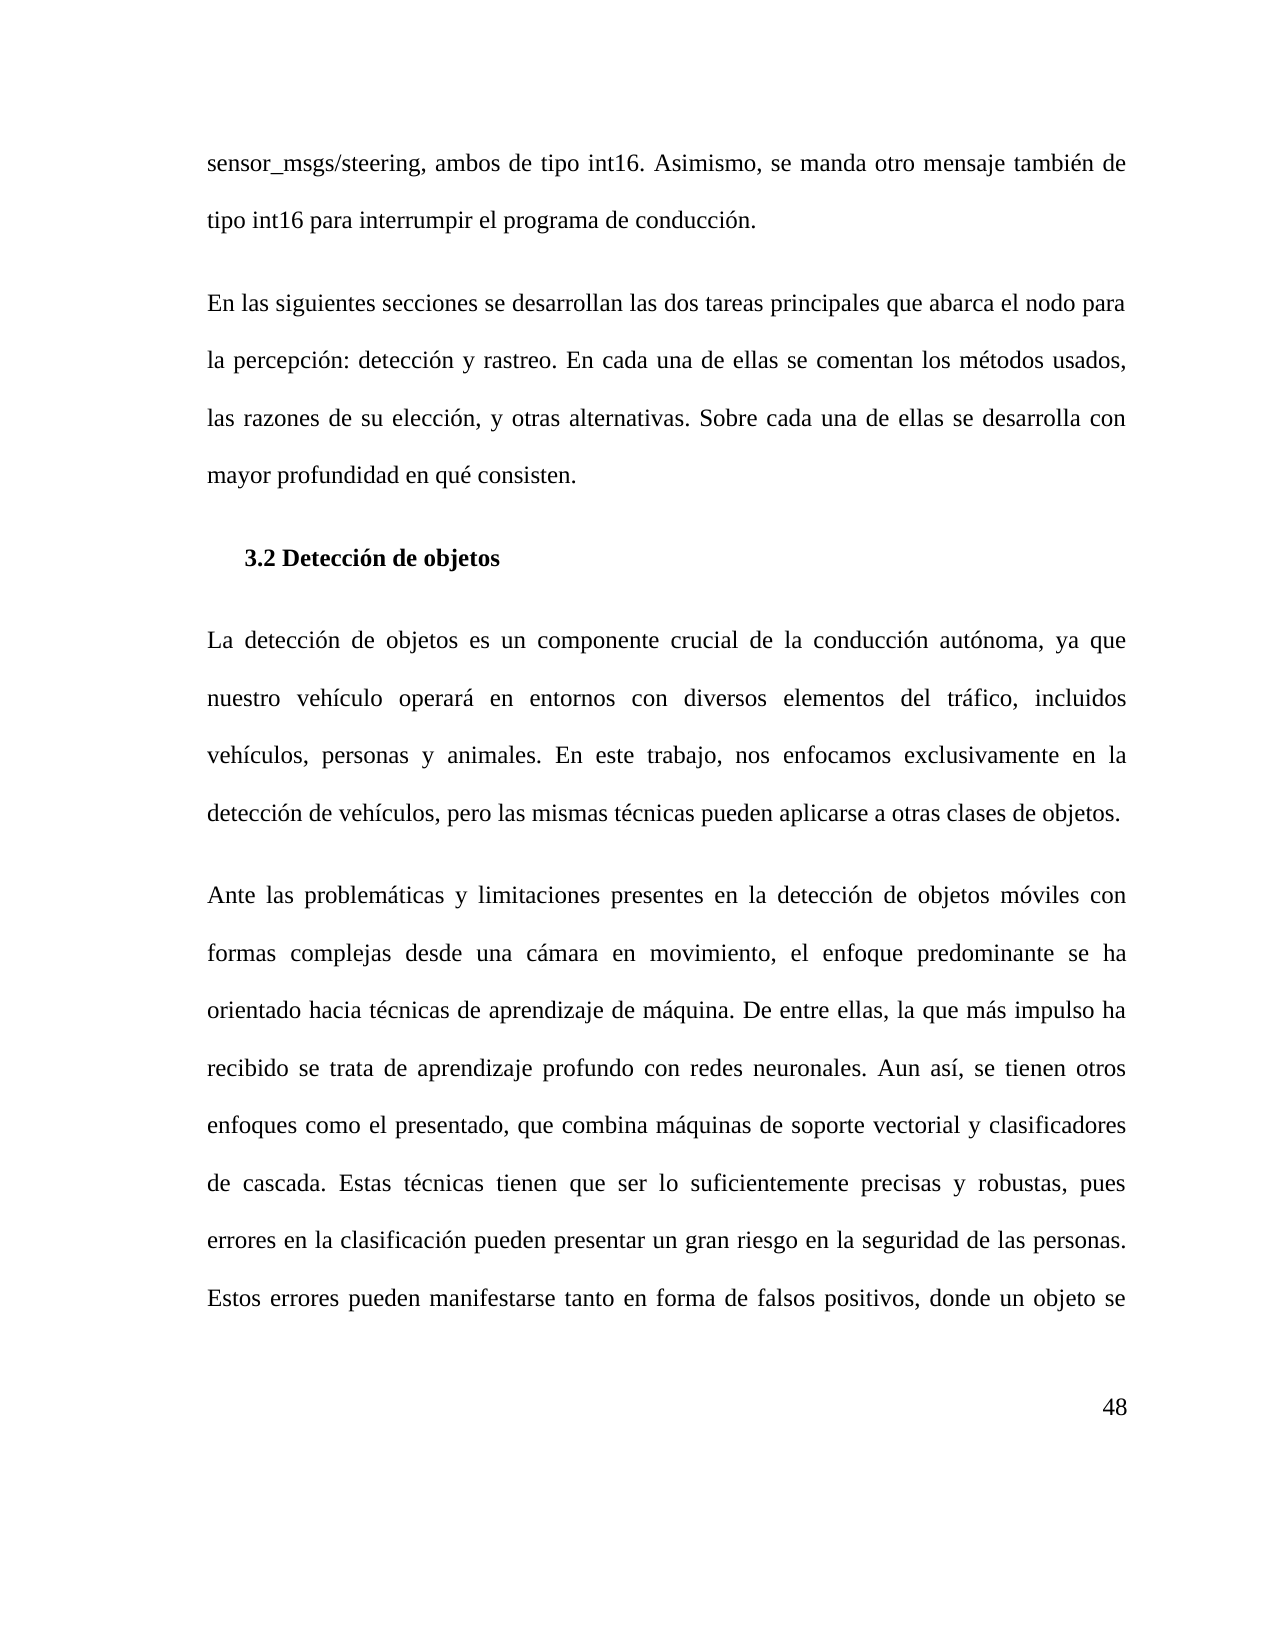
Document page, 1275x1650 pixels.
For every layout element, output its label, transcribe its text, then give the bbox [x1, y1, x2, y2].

text La detección de objetos es un componente crucial de la conducción autónoma, ya que nuestro vehículo operará en entornos con diversos elementos del tráfico, incluidos vehículos, personas y animales. En este trabajo, nos enfocamos exclusivamente en la detección de vehículos, pero las mismas técnicas pueden aplicarse a otras clases de objetos. [207, 625, 1127, 826]
subtitle Detección de objetos [244, 543, 1127, 571]
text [207, 148, 1127, 234]
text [207, 880, 1127, 1311]
text En las siguientes secciones se desarrollan las dos tareas principales que abarca el nodo para la percepción: detección y rastreo. En cada una de ellas se comentan los métodos usados, las razones de su elección, y otras alternativas. Sobre cada una de ellas se desarrolla con mayor profundidad en qué consisten. [207, 288, 1127, 489]
